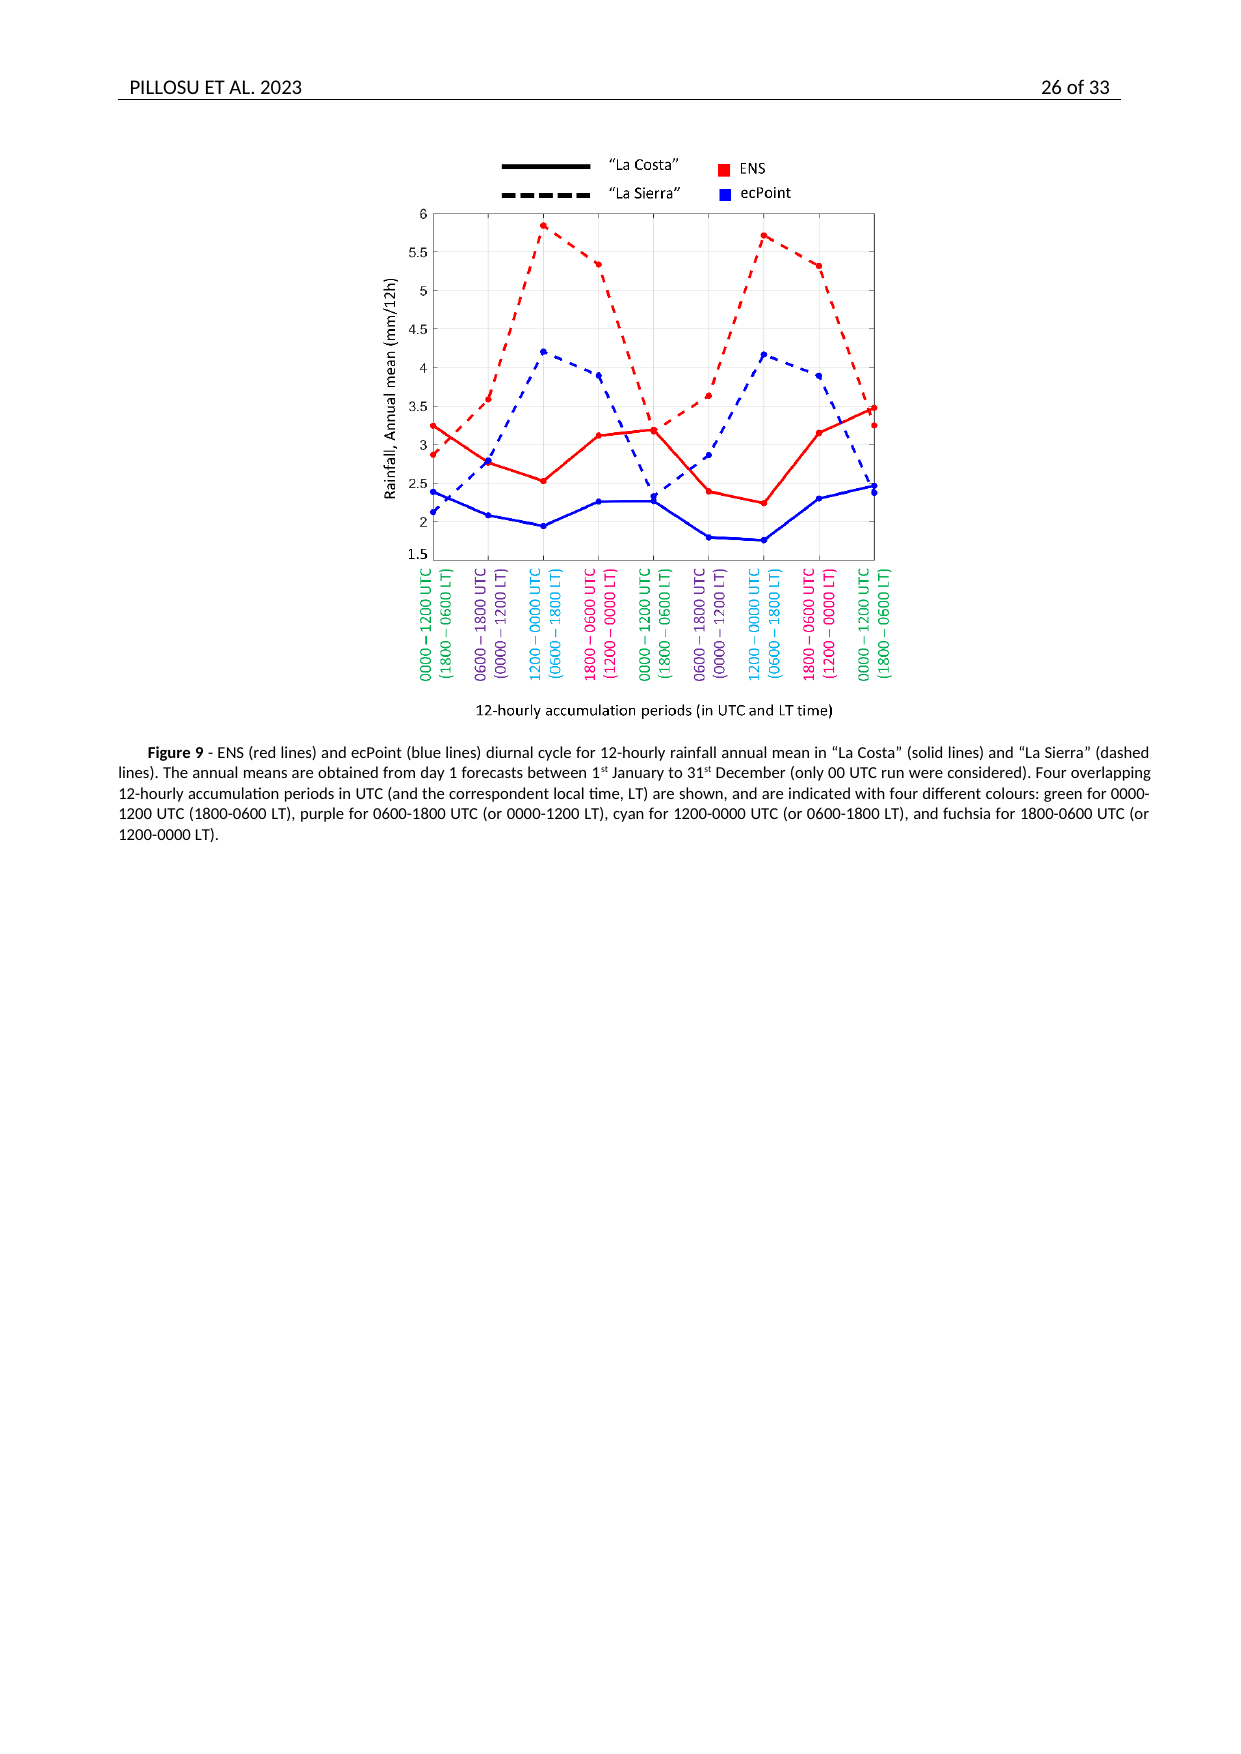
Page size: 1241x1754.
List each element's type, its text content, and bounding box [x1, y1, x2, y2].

text Figure 9 - ENS (red lines) and ecPoint (blue lines) diurnal cycle for 12-hourly rainfall annual mean in “La Costa” (solid lines) and “La Sierra” (dashed lines). The annual means are obtained from day 1 forecasts between 1st January to 31st December (only 00 UTC run were considered). Four overlapping 12-hourly accumulation periods in UTC (and the correspondent local time, LT) are shown, and are indicated with four different colours: green for 0000-1200 UTC (1800-0600 LT), purple for 0600-1800 UTC (or 0000-1200 LT), cyan for 1200-0000 UTC (or 0600-1800 LT), and fuchsia for 1800-0600 UTC (or 1200-0000 LT). [118, 742, 1152, 844]
picture [373, 151, 897, 730]
